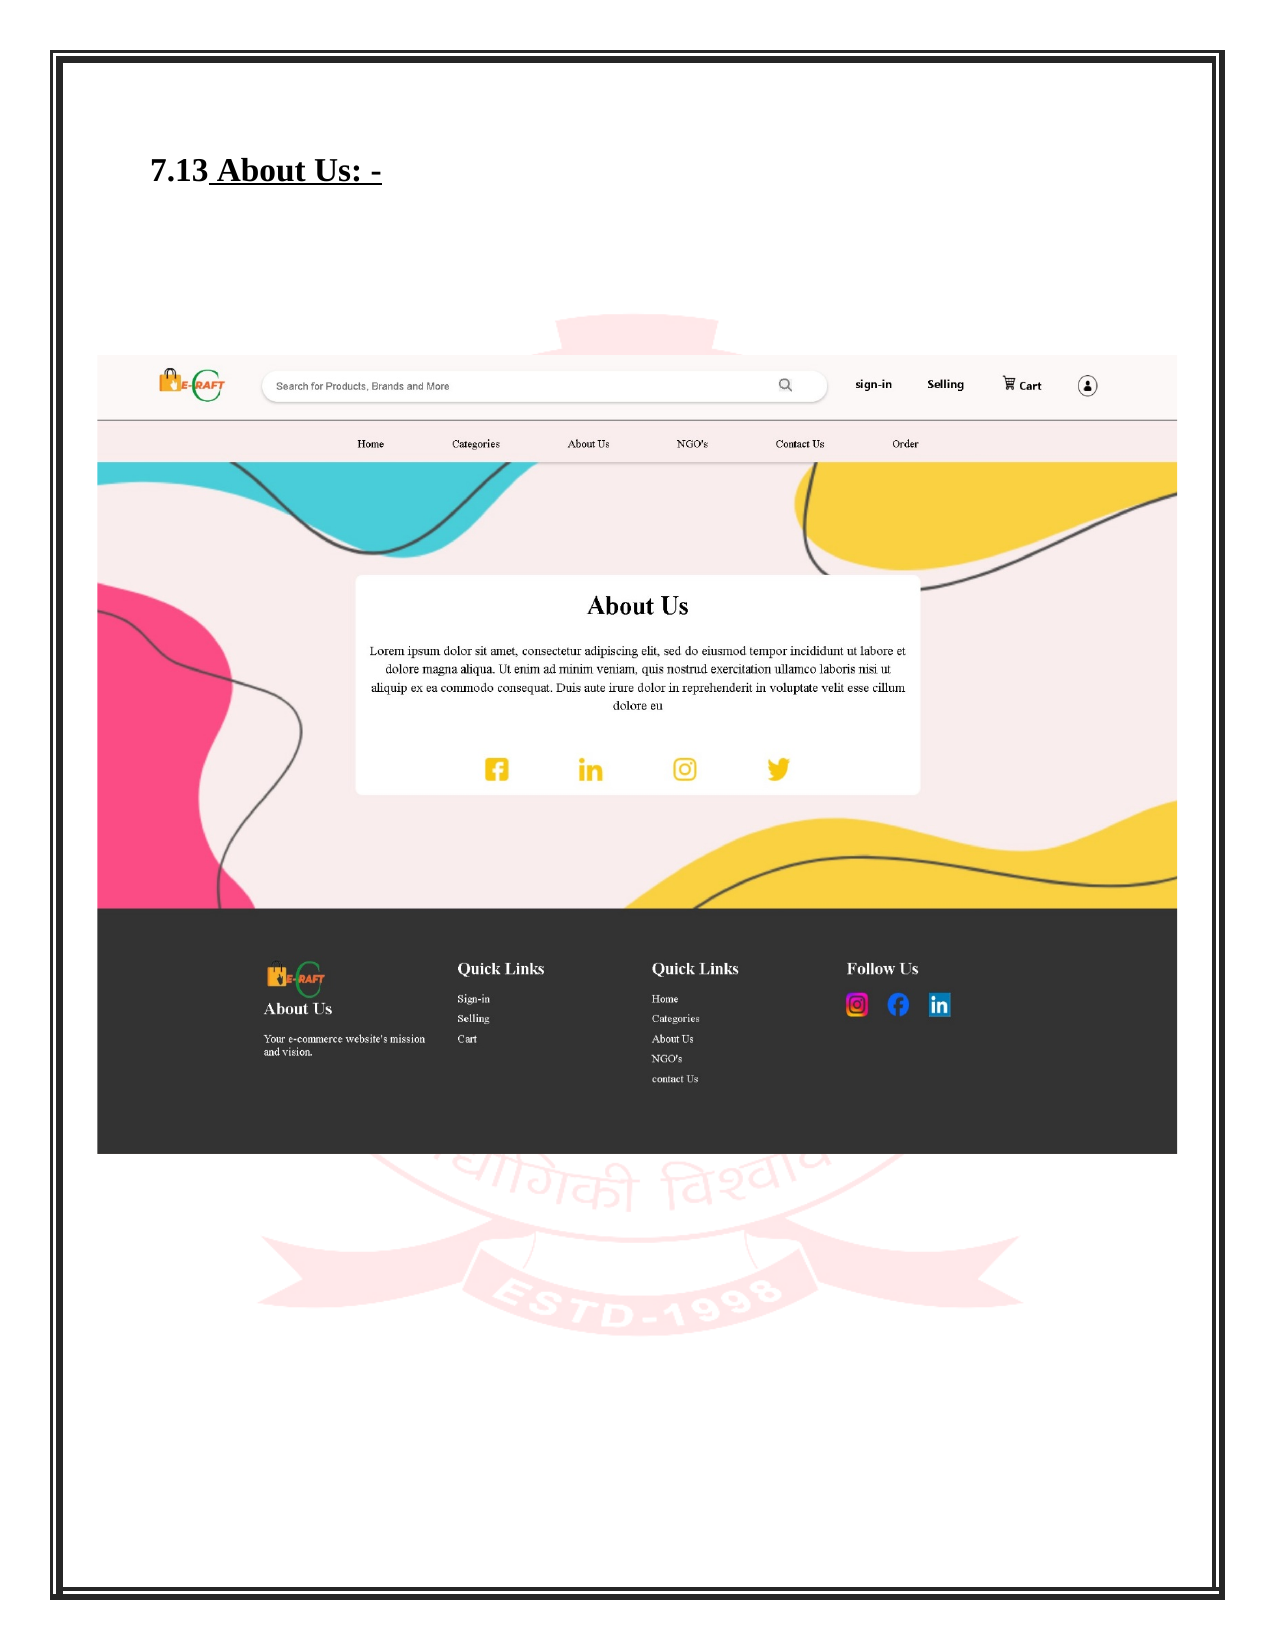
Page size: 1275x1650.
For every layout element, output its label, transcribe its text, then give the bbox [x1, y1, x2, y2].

picture [95, 355, 1178, 1152]
text 7.13 About Us: - [150, 150, 1125, 188]
